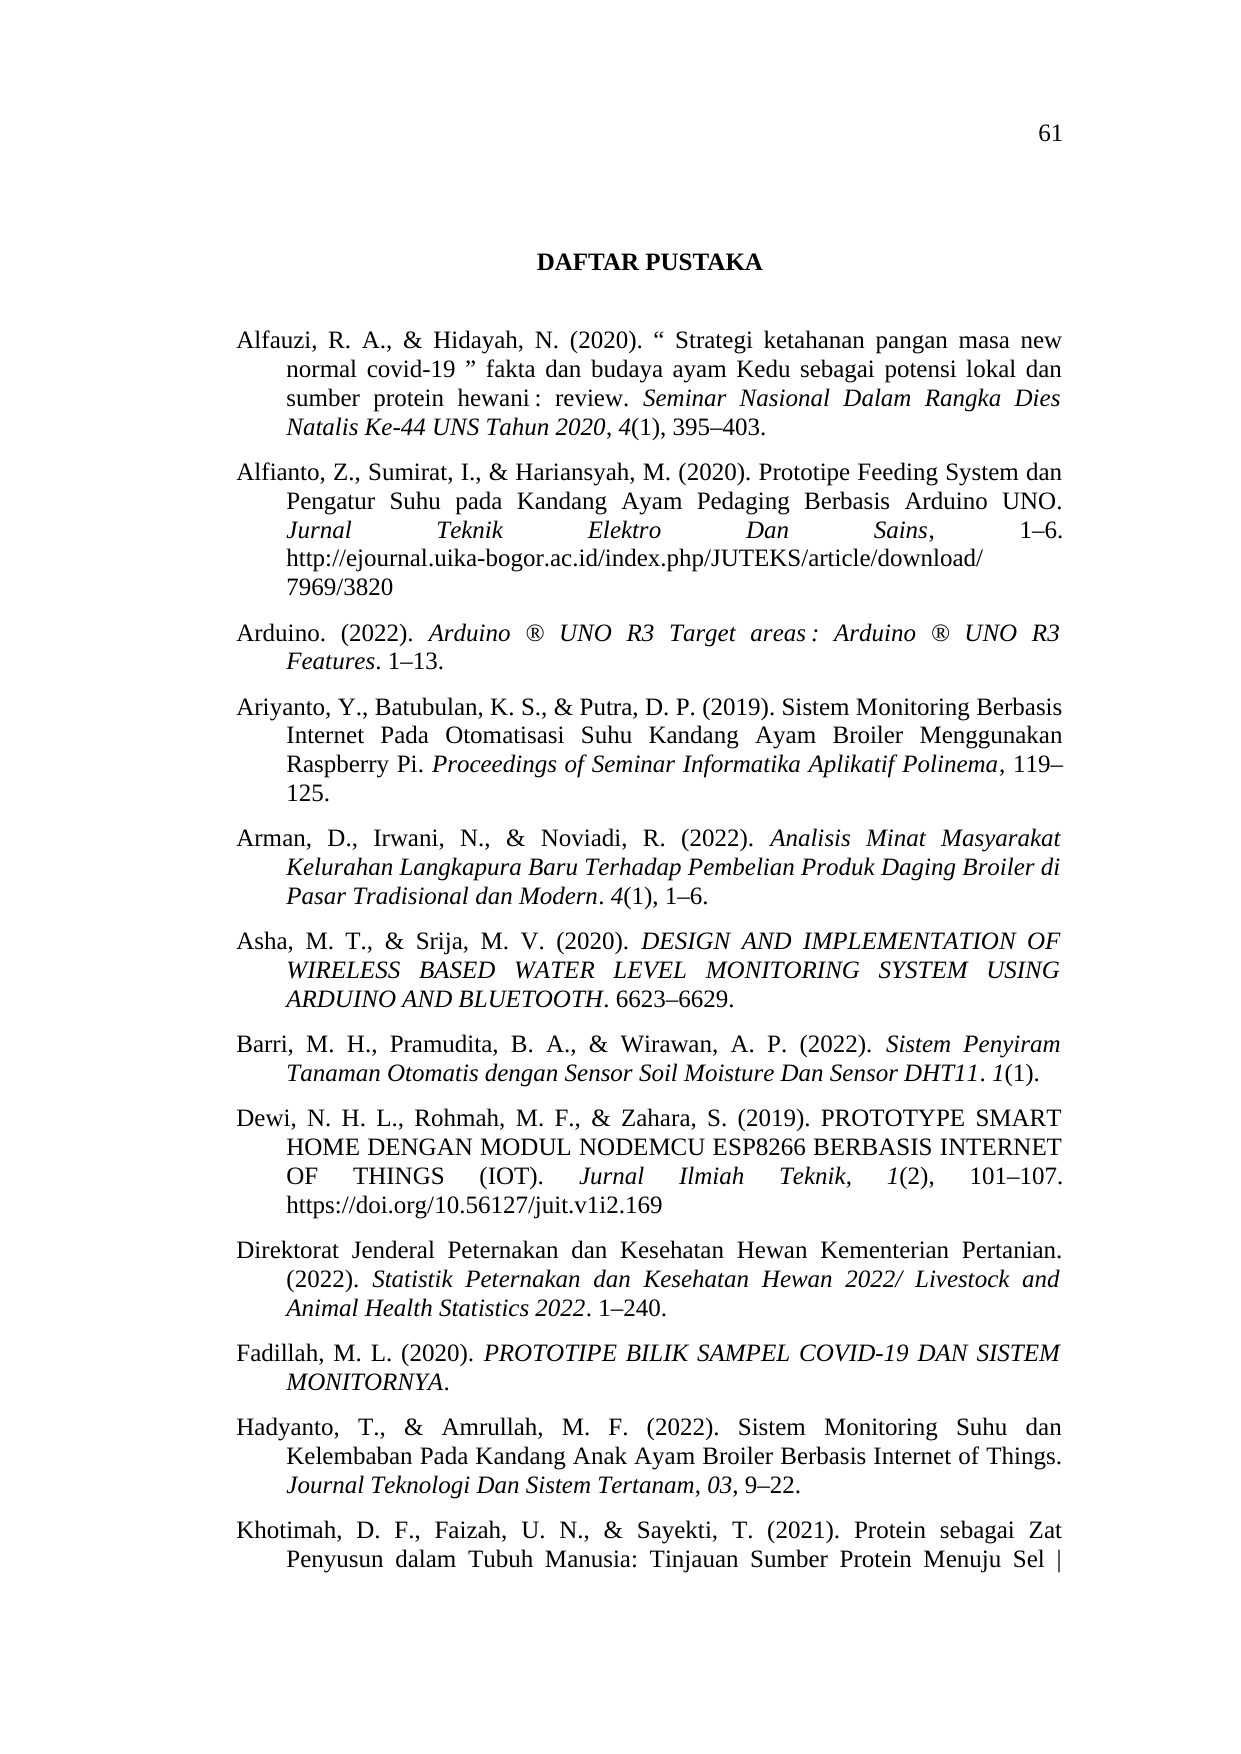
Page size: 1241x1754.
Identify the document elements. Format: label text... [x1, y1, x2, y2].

text Alfianto, Z., Sumirat, I., & Hariansyah, M. (2020). Prototipe Feeding System dan Pengatur Suhu pada Kandang Ayam Pedaging Berbasis Arduino UNO. Jurnal Teknik Elektro Dan Sains, 1–6. http://ejournal.uika-bogor.ac.id/index.php/JUTEKS/article/download/7969/3820 [236, 457, 1063, 601]
text Arman, D., Irwani, N., & Noviadi, R. (2022). Analisis Minat Masyarakat Kelurahan Langkapura Baru Terhadap Pembelian Produk Daging Broiler di Pasar Tradisional dan Modern. 4(1), 1–6. [236, 823, 1063, 910]
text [236, 1515, 1063, 1573]
text Hadyanto, T., & Amrullah, M. F. (2022). Sistem Monitoring Suhu dan Kelembaban Pada Kandang Anak Ayam Broiler Berbasis Internet of Things. Journal Teknologi Dan Sistem Tertanam, 03, 9–22. [236, 1412, 1063, 1498]
text Fadillah, M. L. (2020). PROTOTIPE BILIK SAMPEL COVID-19 DAN SISTEM MONITORNYA. [236, 1338, 1063, 1396]
subtitle DAFTAR PUSTAKA [236, 247, 1063, 276]
text Dewi, N. H. L., Rohmah, M. F., & Zahara, S. (2019). PROTOTYPE SMART HOME DENGAN MODUL NODEMCU ESP8266 BERBASIS INTERNET OF THINGS (IOT). Jurnal Ilmiah Teknik, 1(2), 101–107. https://doi.org/10.56127/juit.v1i2.169 [236, 1103, 1063, 1218]
text Alfauzi, R. A., & Hidayah, N. (2020). “ Strategi ketahanan pangan masa new normal covid-19 ” fakta dan budaya ayam Kedu sebagai potensi lokal dan sumber protein hewani : review. Seminar Nasional Dalam Rangka Dies Natalis Ke-44 UNS Tahun 2020, 4(1), 395–403. [236, 326, 1063, 441]
text Barri, M. H., Pramudita, B. A., & Wirawan, A. P. (2022). Sistem Penyiram Tanaman Otomatis dengan Sensor Soil Moisture Dan Sensor DHT11. 1(1). [236, 1029, 1063, 1087]
text Arduino. (2022). Arduino ® UNO R3 Target areas : Arduino ® UNO R3 Features. 1–13. [236, 618, 1063, 675]
text Asha, M. T., & Srija, M. V. (2020). DESIGN AND IMPLEMENTATION OF WIRELESS BASED WATER LEVEL MONITORING SYSTEM USING ARDUINO AND BLUETOOTH. 6623–6629. [236, 926, 1063, 1013]
text Ariyanto, Y., Batubulan, K. S., & Putra, D. P. (2019). Sistem Monitoring Berbasis Internet Pada Otomatisasi Suhu Kandang Ayam Broiler Menggunakan Raspberry Pi. Proceedings of Seminar Informatika Aplikatif Polinema, 119–125. [236, 692, 1063, 807]
text Direktorat Jenderal Peternakan dan Kesehatan Hewan Kementerian Pertanian. (2022). Statistik Peternakan dan Kesehatan Hewan 2022/ Livestock and Animal Health Statistics 2022. 1–240. [236, 1235, 1063, 1321]
